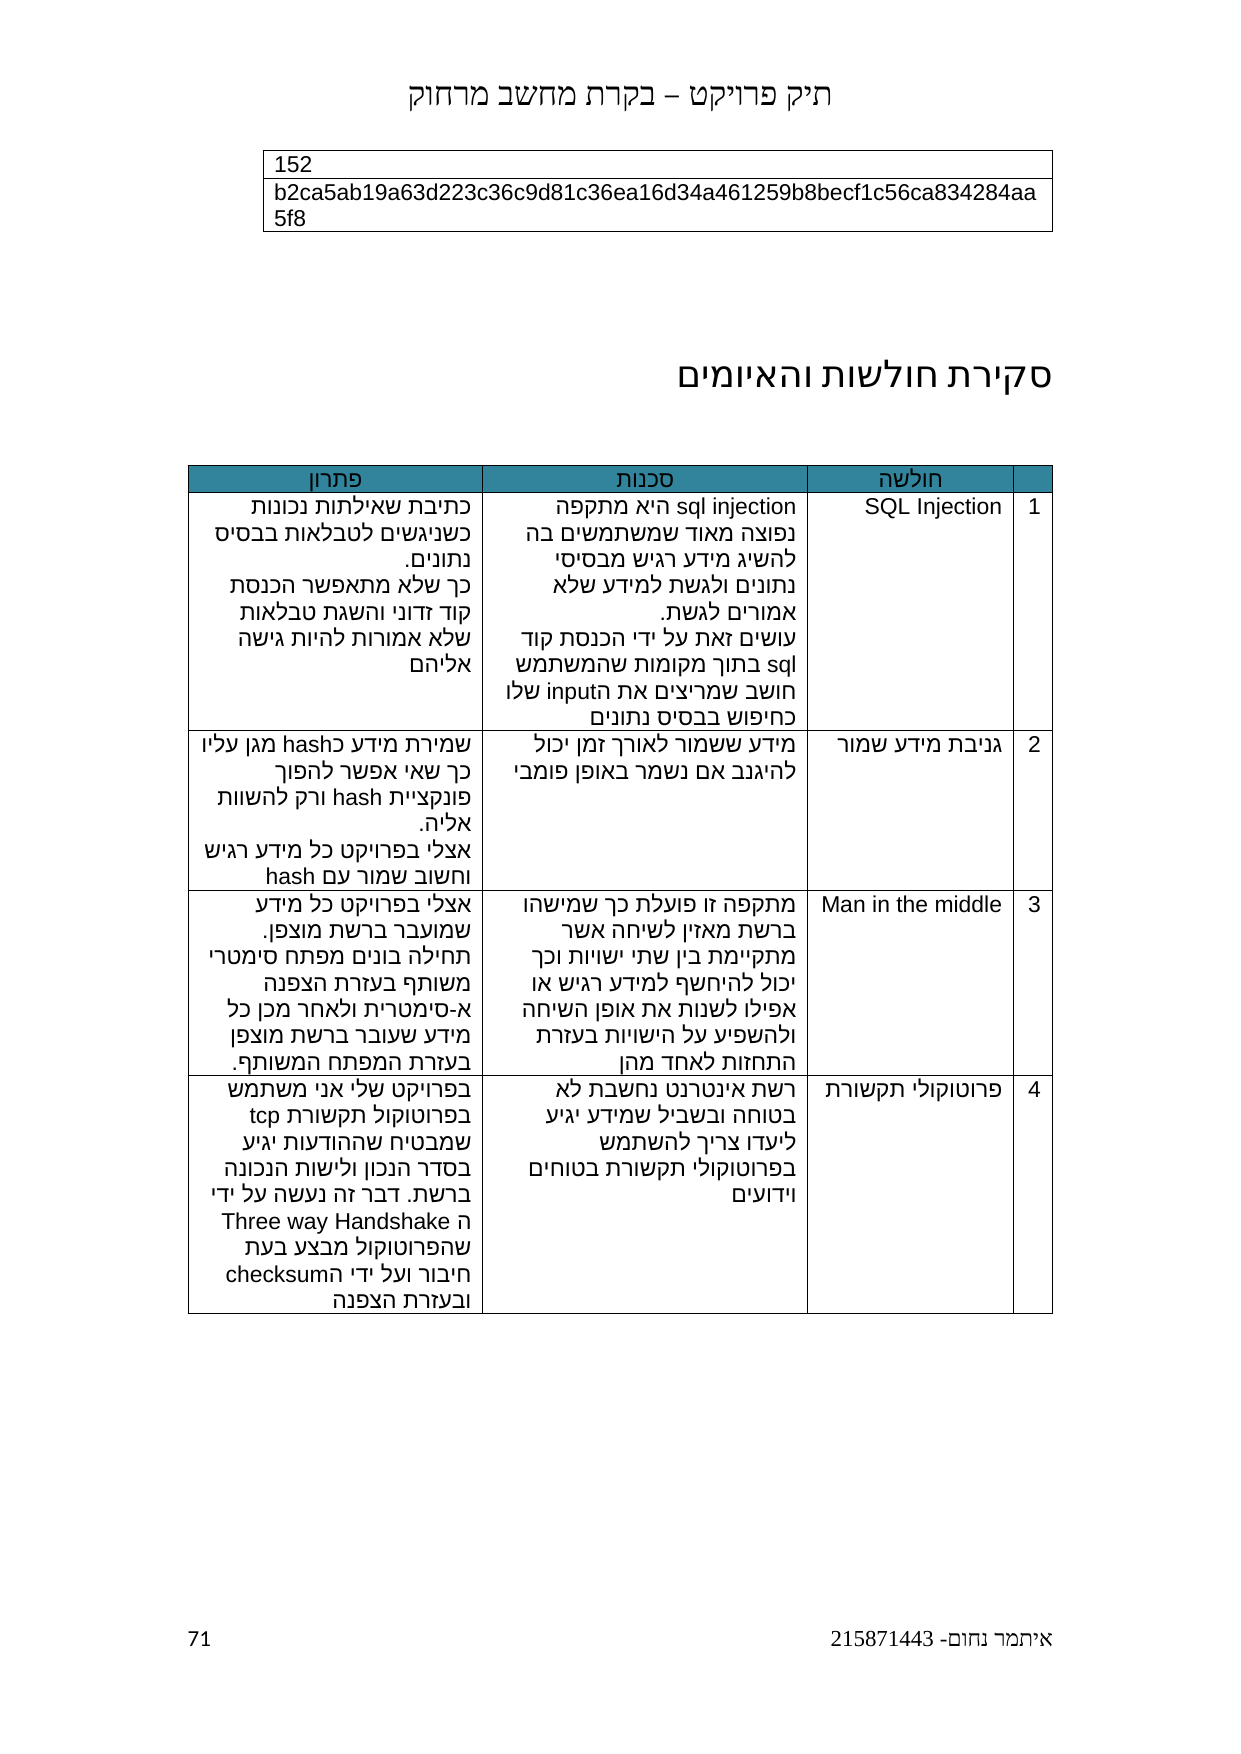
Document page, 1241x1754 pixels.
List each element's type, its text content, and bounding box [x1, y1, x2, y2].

table_cell אצלי בפרויקט כל מידע שמועבר ברשת מוצפן. תחילה בונים מפתח סימטרי משותף בעזרת הצפנה א-סימטרית ולאחר מכן כל מידע שעובר ברשת מוצפן בעזרת המפתח המשותף. [189, 891, 482, 1075]
table_cell מידע ששמור לאורך זמן יכול להיגנב אם נשמר באופן פומבי [483, 731, 807, 889]
table_header פתרון [189, 466, 482, 492]
table_cell גניבת מידע שמור [808, 731, 1013, 889]
table_cell 2 [1014, 731, 1052, 889]
table_cell בפרויקט שלי אני משתמש בפרוטוקול תקשורת tcp שמבטיח שההודעות יגיע בסדר הנכון ולישות הנכונה ברשת. דבר זה נעשה על ידי ה Three way Handshake שהפרוטוקול מבצע בעת חיבור ועל ידי הchecksum ובעזרת הצפנה [189, 1076, 482, 1313]
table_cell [264, 151, 1052, 177]
table_cell SQL Injection [808, 493, 1013, 730]
table_cell 3 [1014, 891, 1052, 1075]
table_header חולשה [808, 466, 1013, 492]
table_header סכנות [483, 466, 807, 492]
table_cell כתיבת שאילתות נכונות כשניגשים לטבלאות בבסיס נתונים. כך שלא מתאפשר הכנסת קוד זדוני והשגת טבלאות שלא אמורות להיות גישה אליהם [189, 493, 482, 730]
table_cell Man in the middle [808, 891, 1013, 1075]
table_header [1014, 466, 1052, 492]
table_cell שמירת מידע כhash מגן עליו כך שאי אפשר להפוך פונקציית hash ורק להשוות אליה. אצלי בפרויקט כל מידע רגיש וחשוב שמור עם hash [189, 731, 482, 889]
table_cell b2ca5ab19a63d223c36c9d81c36ea16d34a461259b8becf1c56ca834284aa5f8 [264, 179, 1052, 231]
table_cell פרוטוקולי תקשורת [808, 1076, 1013, 1313]
table_cell מתקפה זו פועלת כך שמישהו ברשת מאזין לשיחה אשר מתקיימת בין שתי ישויות וכך יכול להיחשף למידע רגיש או אפילו לשנות את אופן השיחה ולהשפיע על הישויות בעזרת התחזות לאחד מהן [483, 891, 807, 1075]
subtitle סקירת חולשות והאיומים [187, 351, 1053, 449]
table_cell 1 [1014, 493, 1052, 730]
table_cell sql injection היא מתקפה נפוצה מאוד שמשתמשים בה להשיג מידע רגיש מבסיסי נתונים ולגשת למידע שלא אמורים לגשת. עושים זאת על ידי הכנסת קוד sql בתוך מקומות שהמשתמש חושב שמריצים את הinput שלו כחיפוש בבסיס נתונים [483, 493, 807, 730]
table_cell 4 [1014, 1076, 1052, 1313]
table_cell רשת אינטרנט נחשבת לא בטוחה ובשביל שמידע יגיע ליעדו צריך להשתמש בפרוטוקולי תקשורת בטוחים וידועים [483, 1076, 807, 1313]
